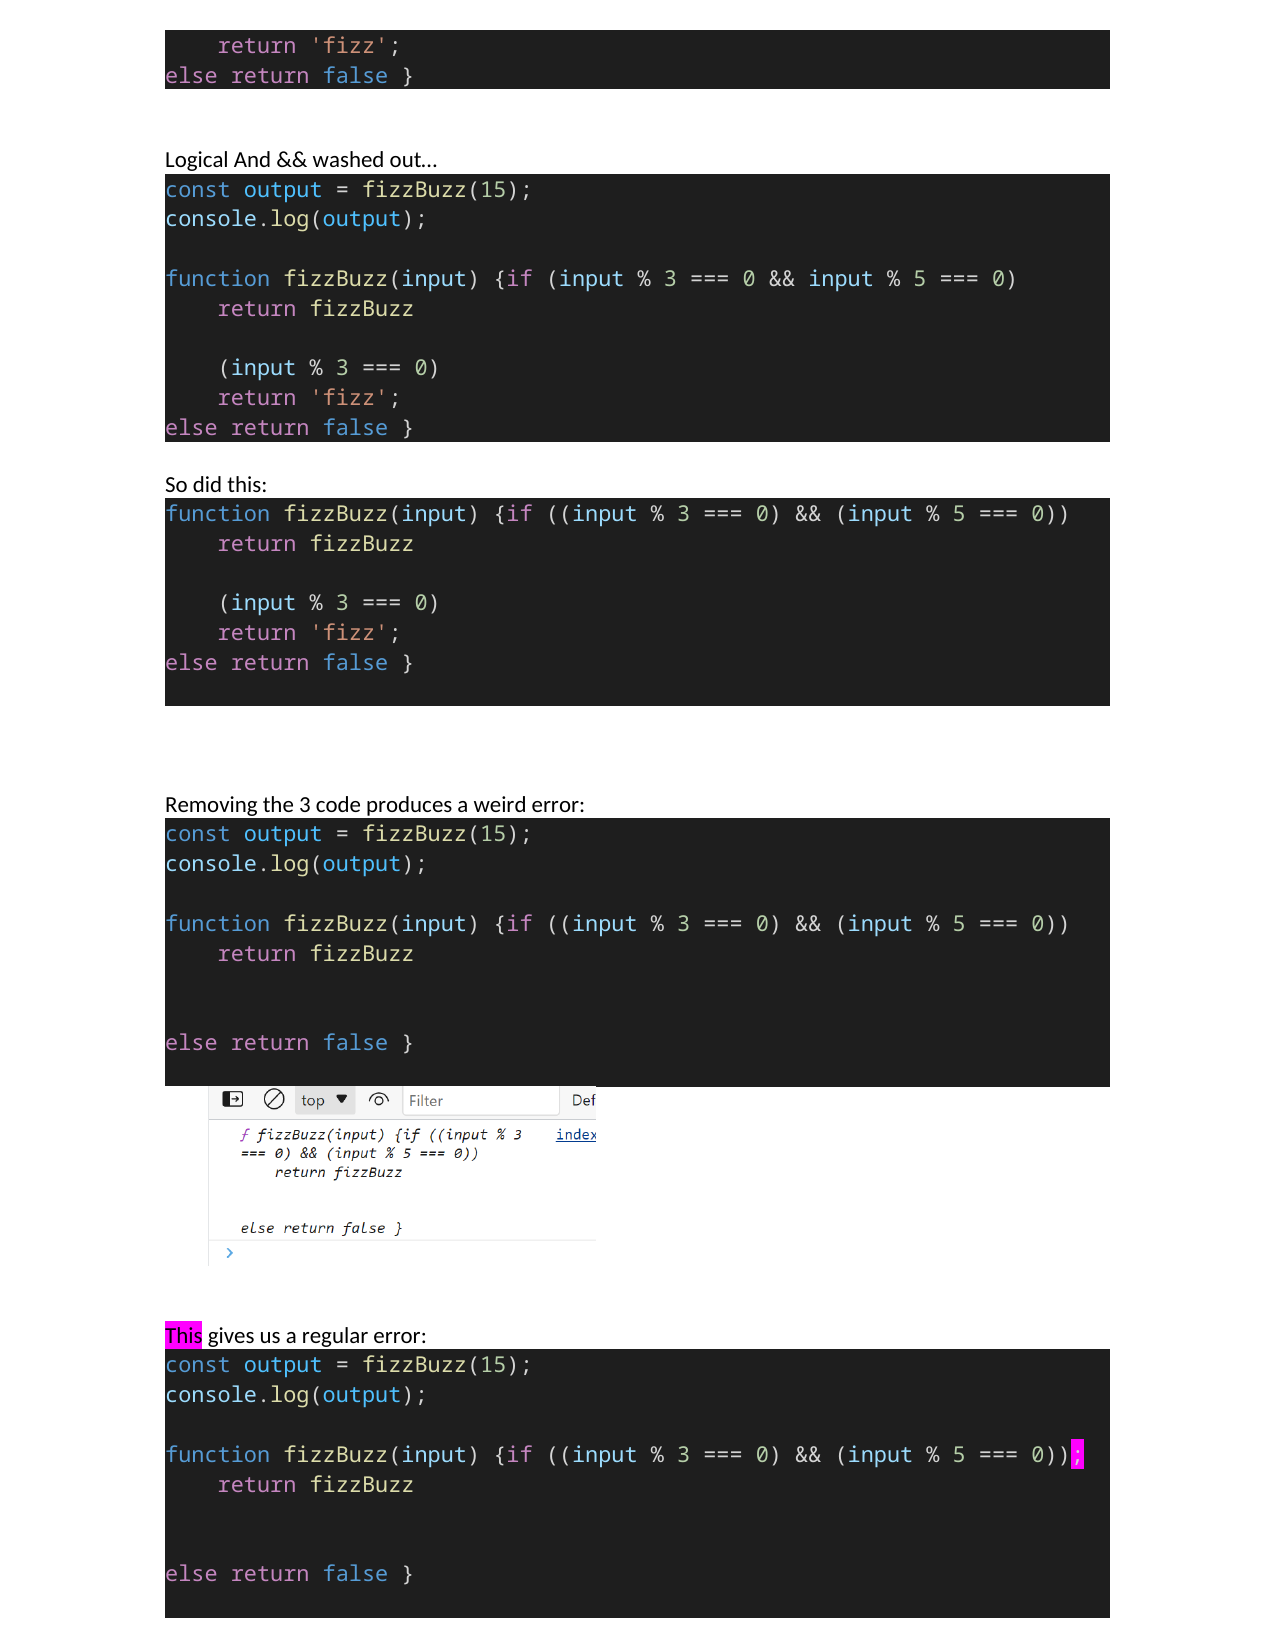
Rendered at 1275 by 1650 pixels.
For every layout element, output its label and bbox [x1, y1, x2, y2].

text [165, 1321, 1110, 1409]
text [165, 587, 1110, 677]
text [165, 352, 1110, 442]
picture [165, 1086, 596, 1266]
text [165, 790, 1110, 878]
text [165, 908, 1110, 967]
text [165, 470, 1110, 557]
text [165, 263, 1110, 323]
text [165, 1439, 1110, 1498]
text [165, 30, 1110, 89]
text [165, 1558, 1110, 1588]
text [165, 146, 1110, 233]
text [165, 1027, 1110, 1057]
